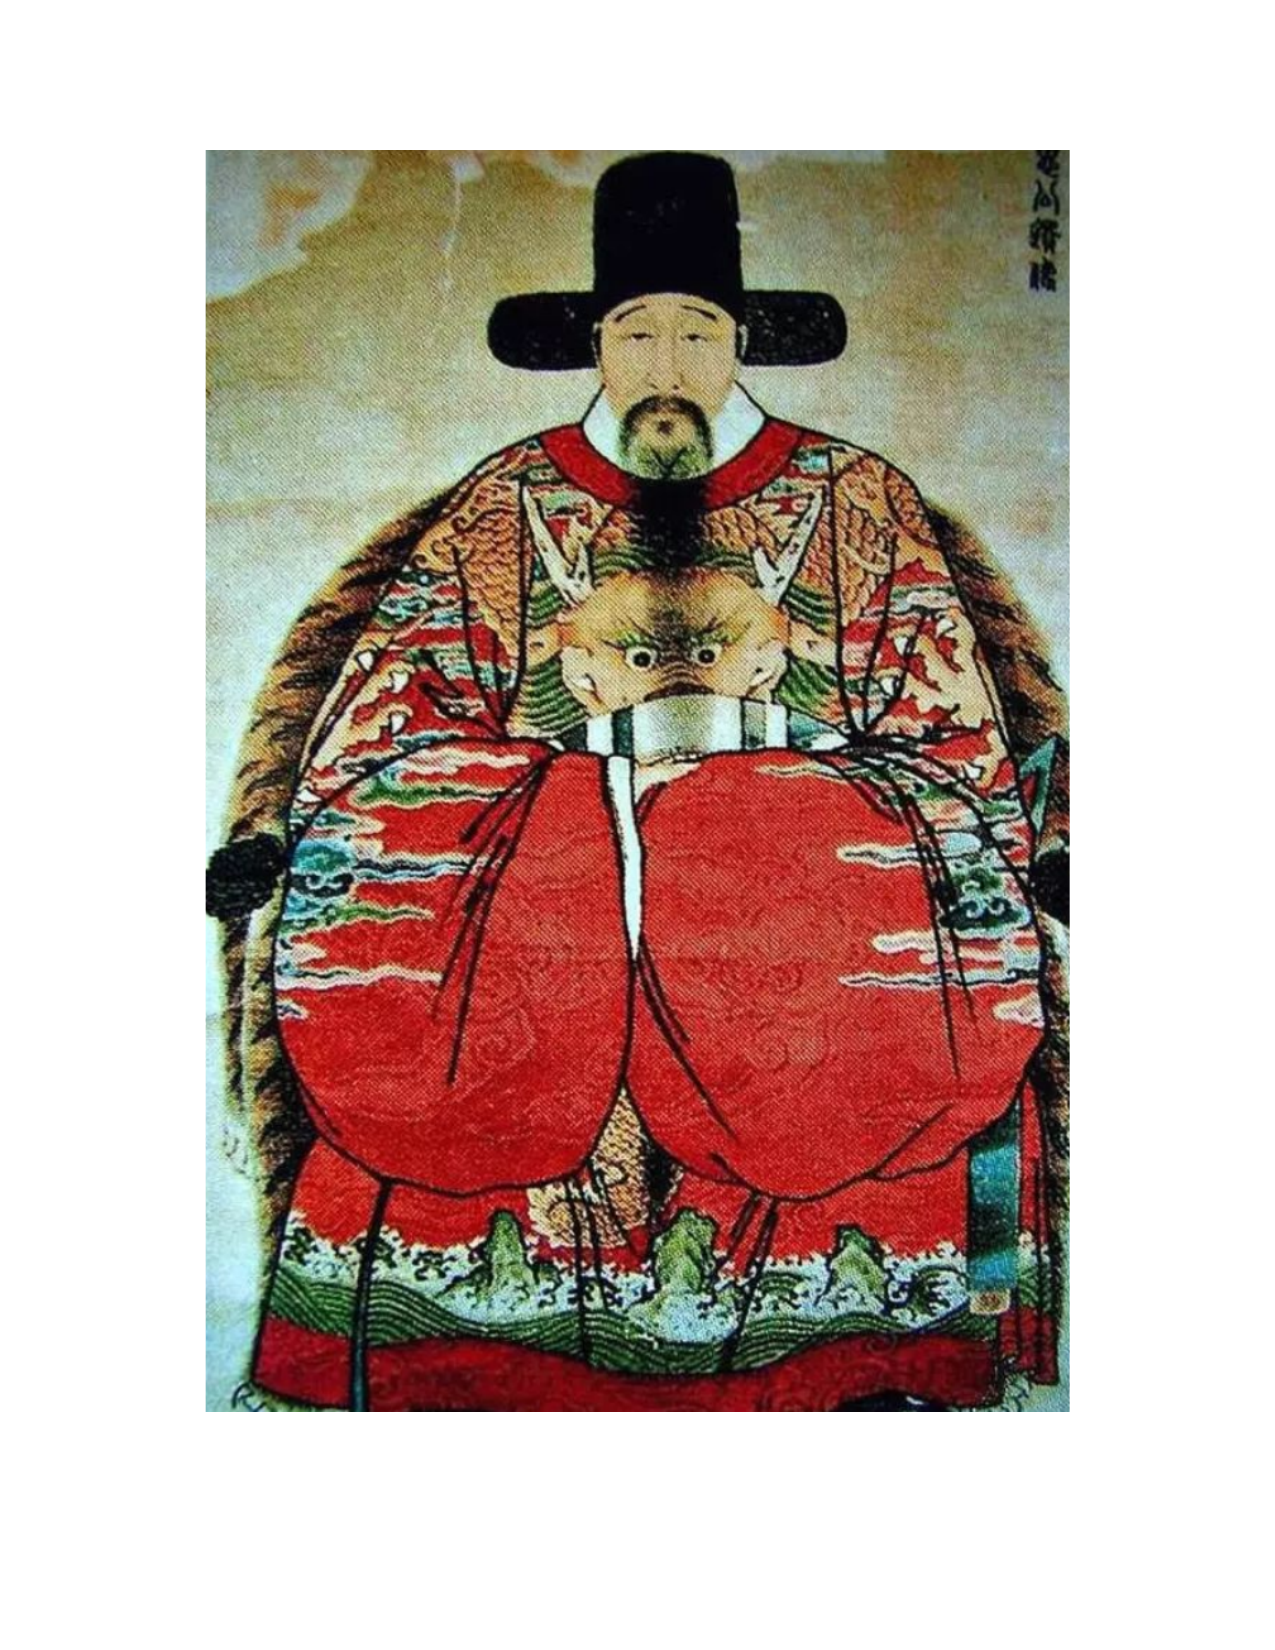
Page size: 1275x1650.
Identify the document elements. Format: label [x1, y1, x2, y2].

picture [205, 150, 1070, 1412]
